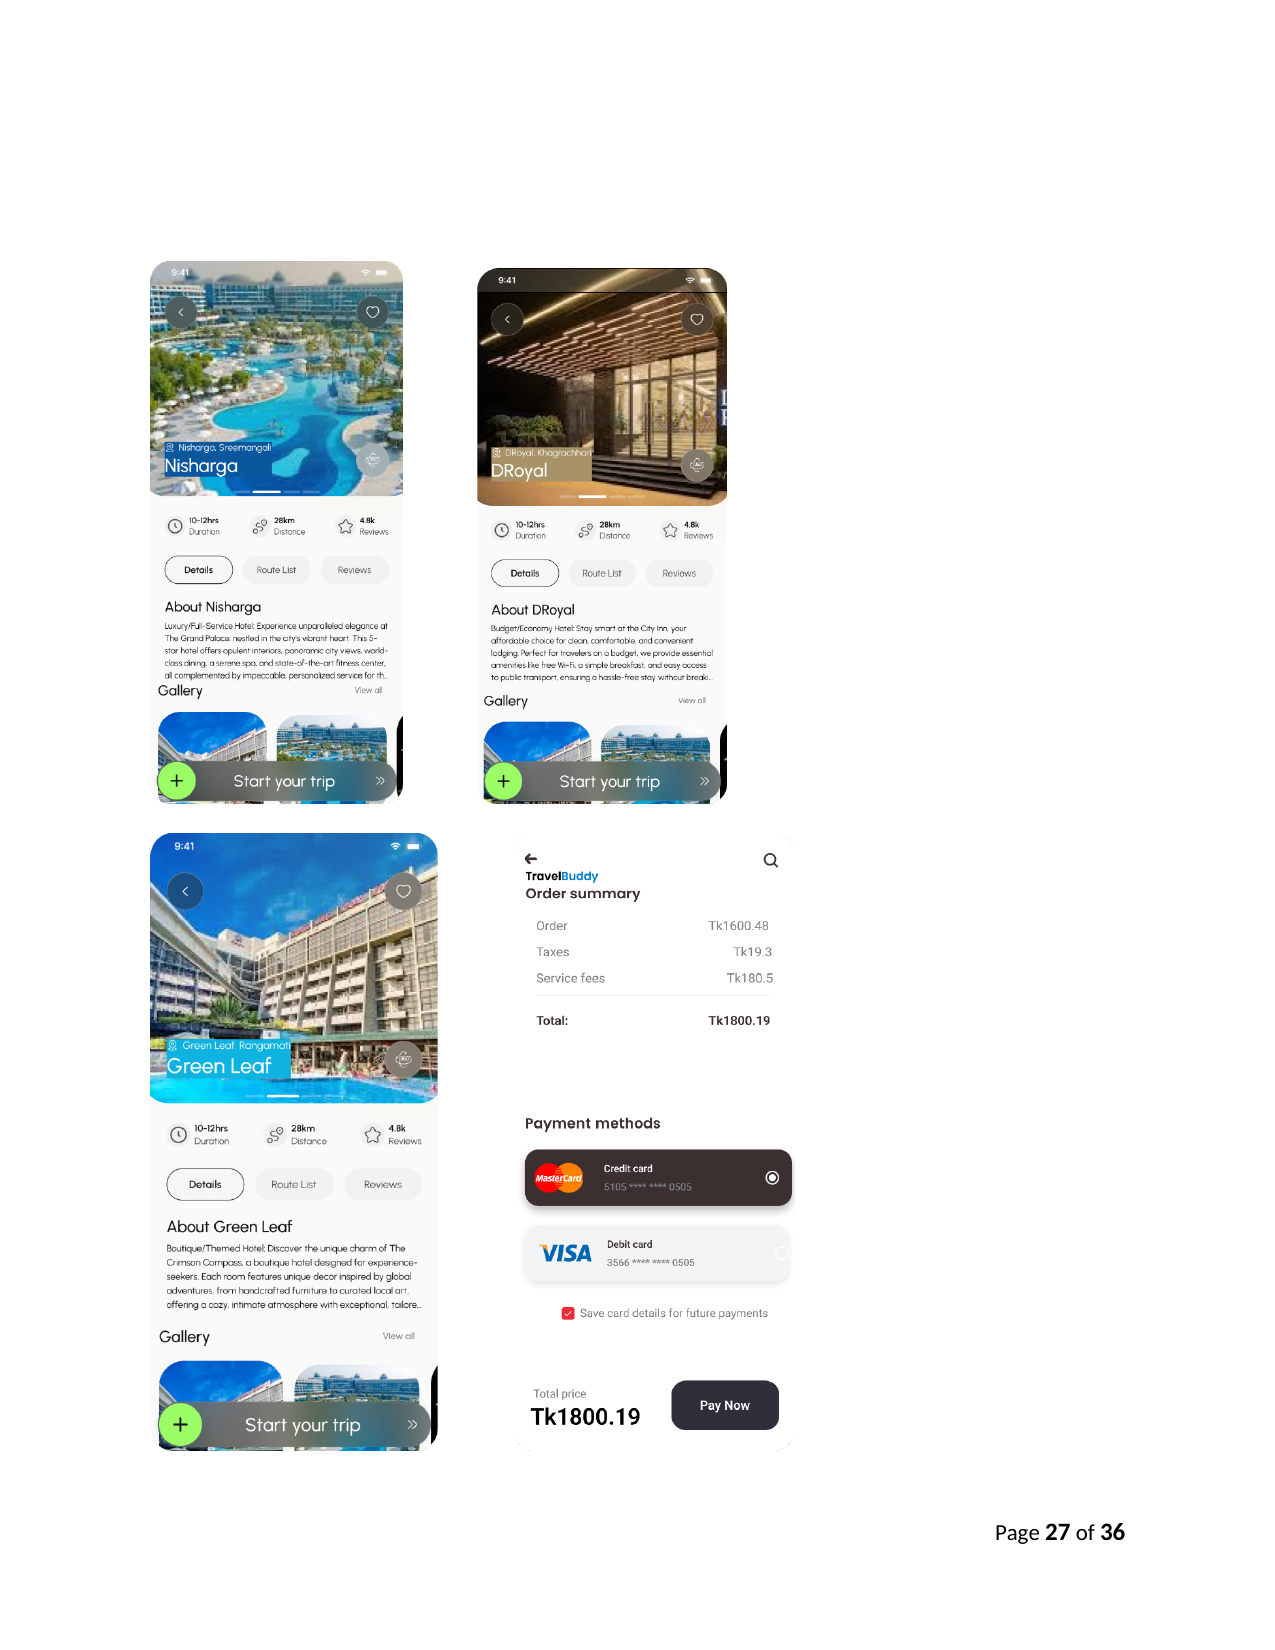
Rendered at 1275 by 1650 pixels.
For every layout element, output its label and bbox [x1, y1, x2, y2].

picture [477, 268, 727, 804]
picture [512, 834, 796, 1451]
picture [150, 261, 403, 804]
picture [150, 833, 438, 1451]
